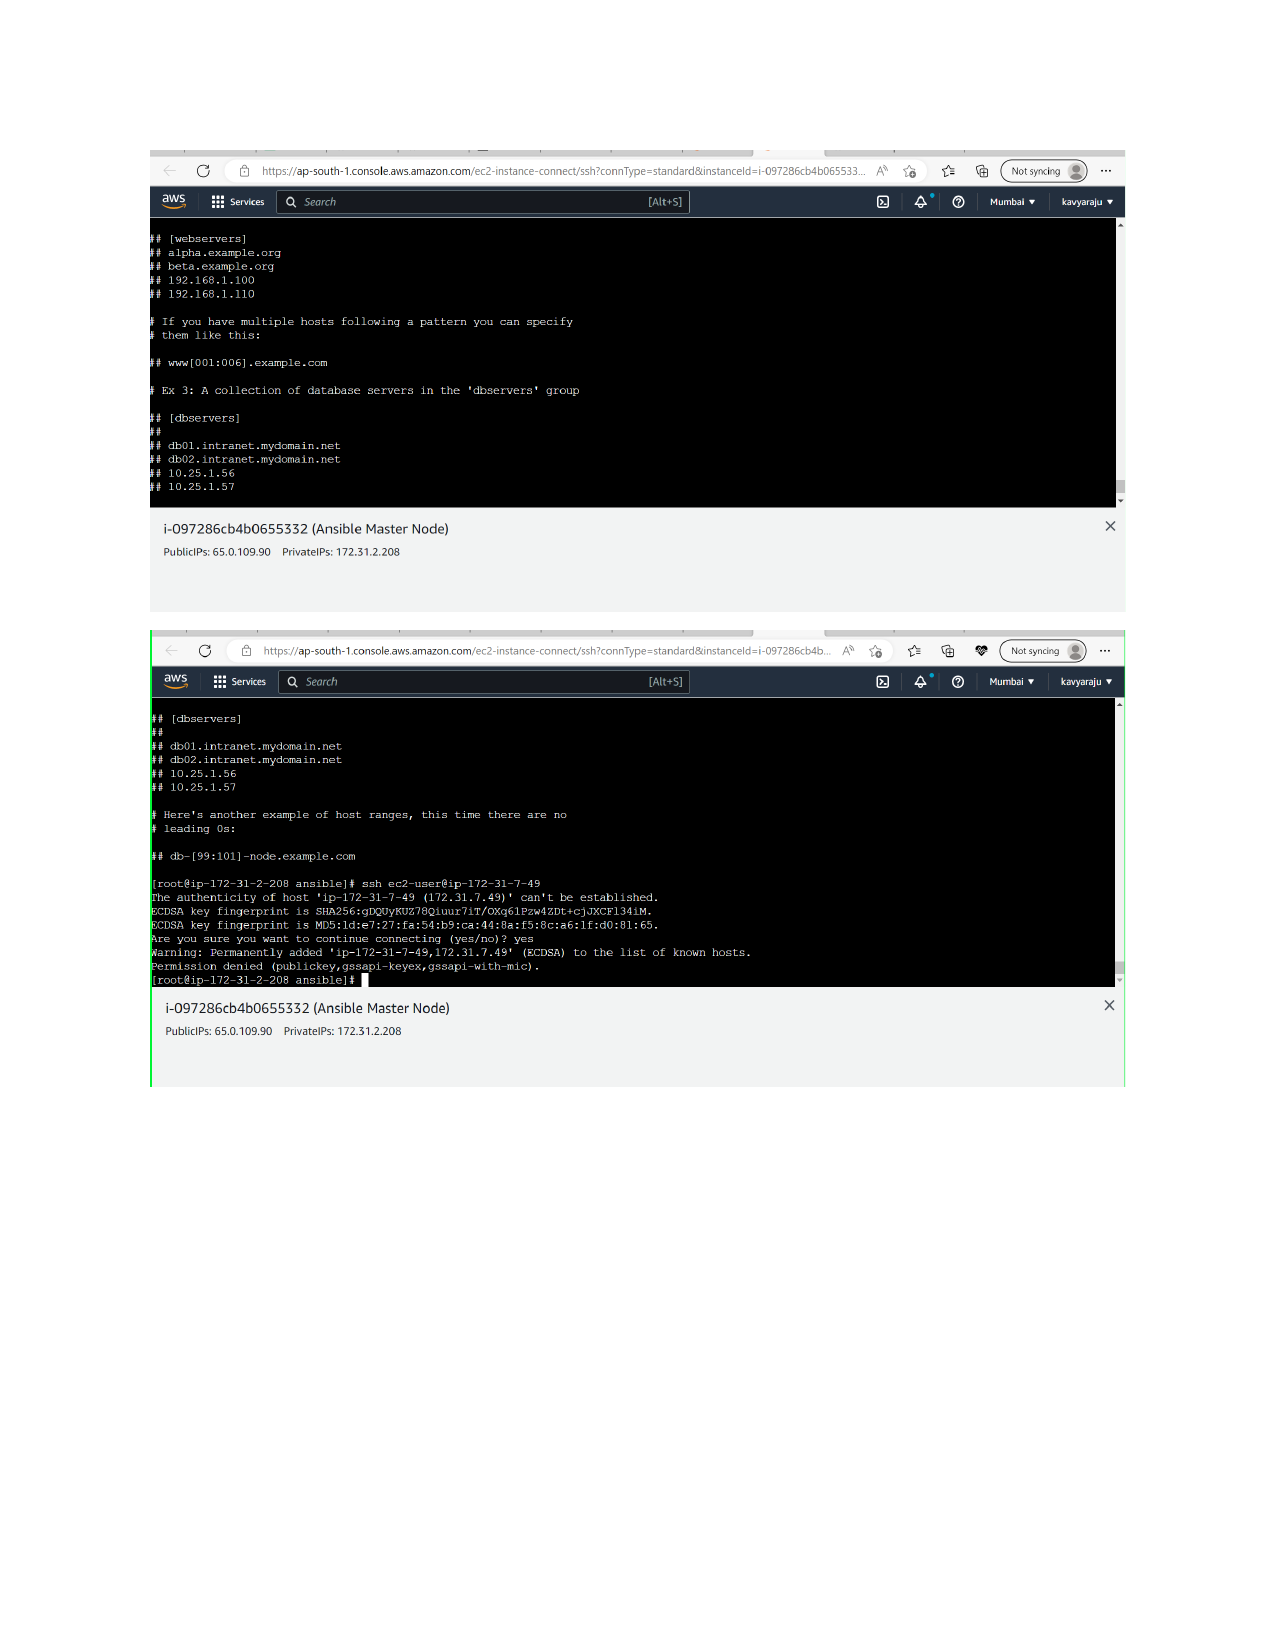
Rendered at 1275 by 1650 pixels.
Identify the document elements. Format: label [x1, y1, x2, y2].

picture [150, 630, 1125, 1087]
picture [150, 150, 1125, 612]
